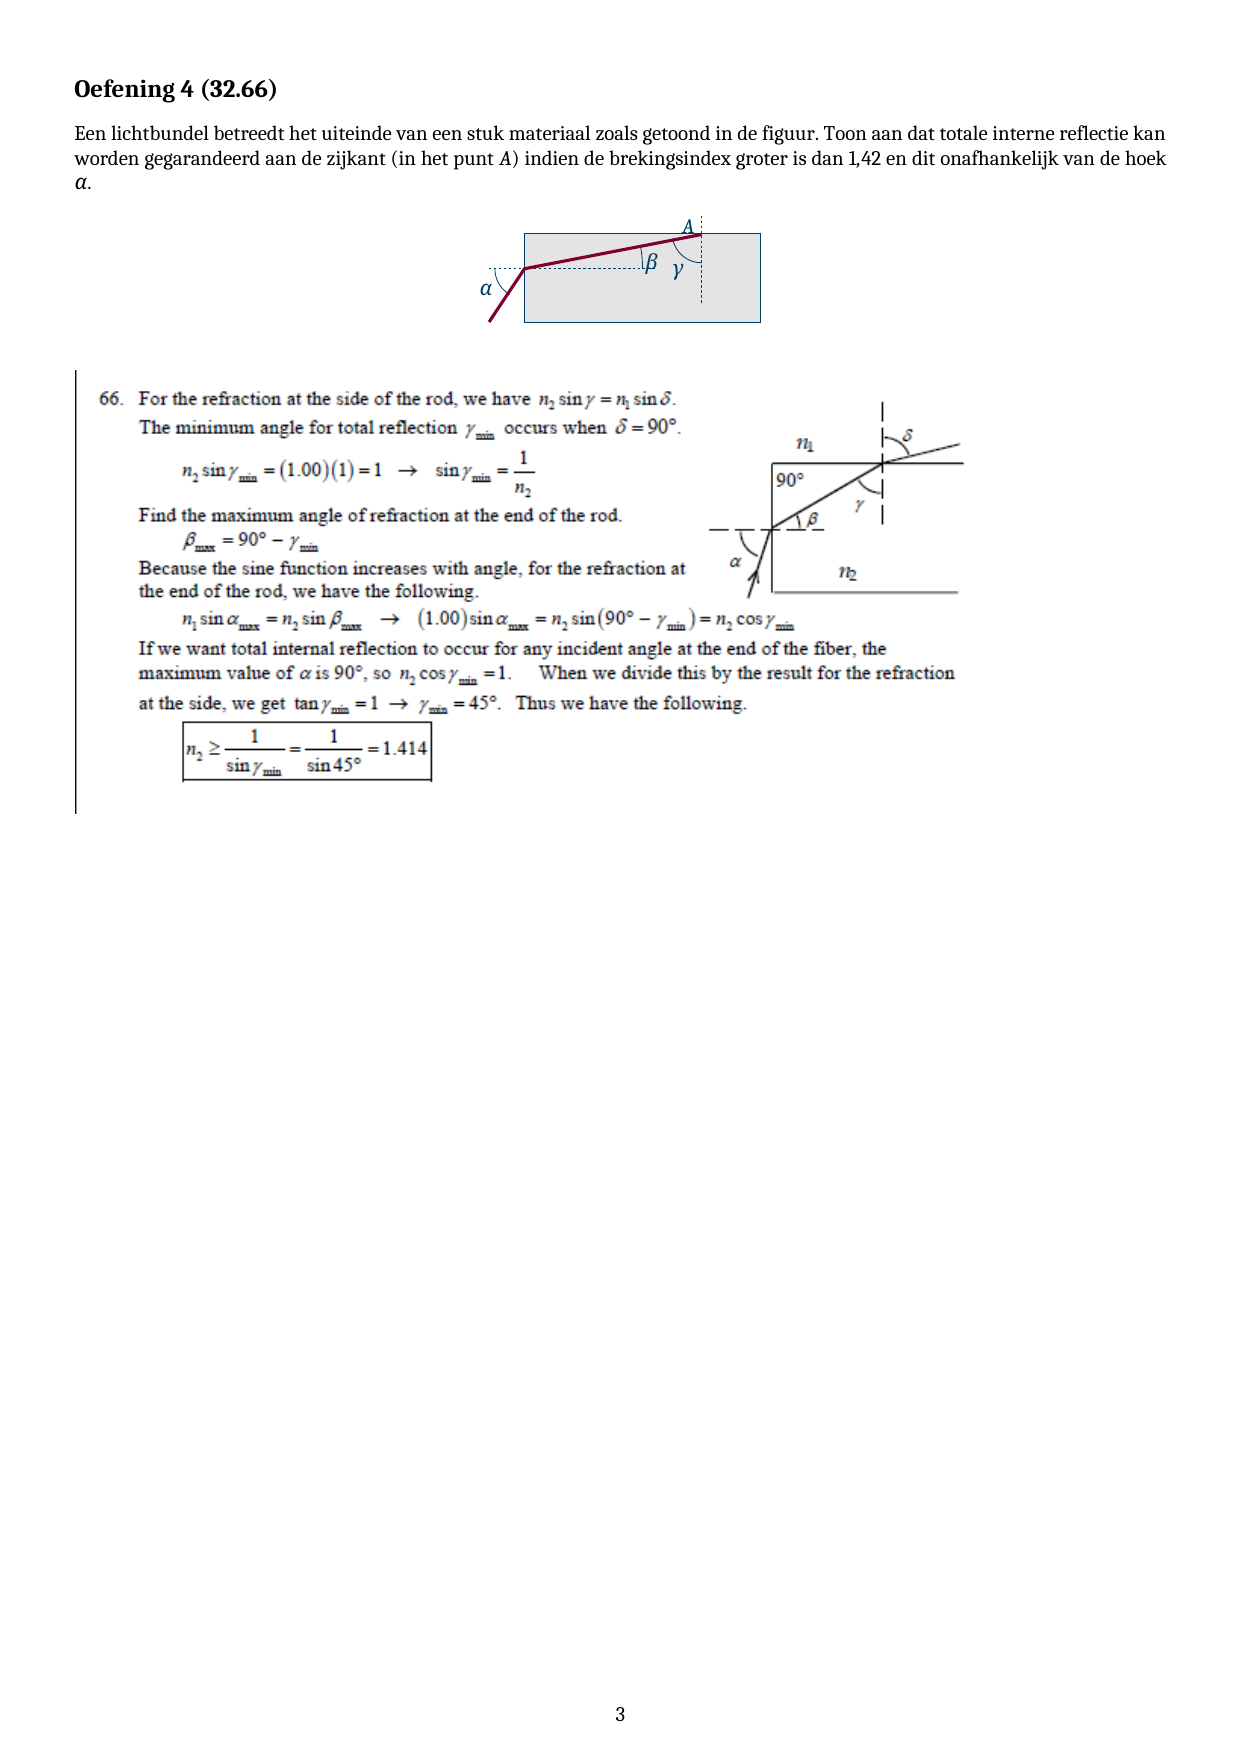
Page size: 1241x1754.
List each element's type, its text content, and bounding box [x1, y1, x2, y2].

text Een lichtbundel betreedt het uiteinde van een stuk materiaal zoals getoond in de figuur. Toon aan dat totale interne reflectie kan worden gegarandeerd aan de zijkant (in het punt A) indien de brekingsindex groter is dan 1,42 en dit onafhankelijk van de hoek α. [74, 122, 1167, 195]
text Oefening 4 (32.66) [74, 75, 1167, 104]
picture [75, 370, 997, 814]
